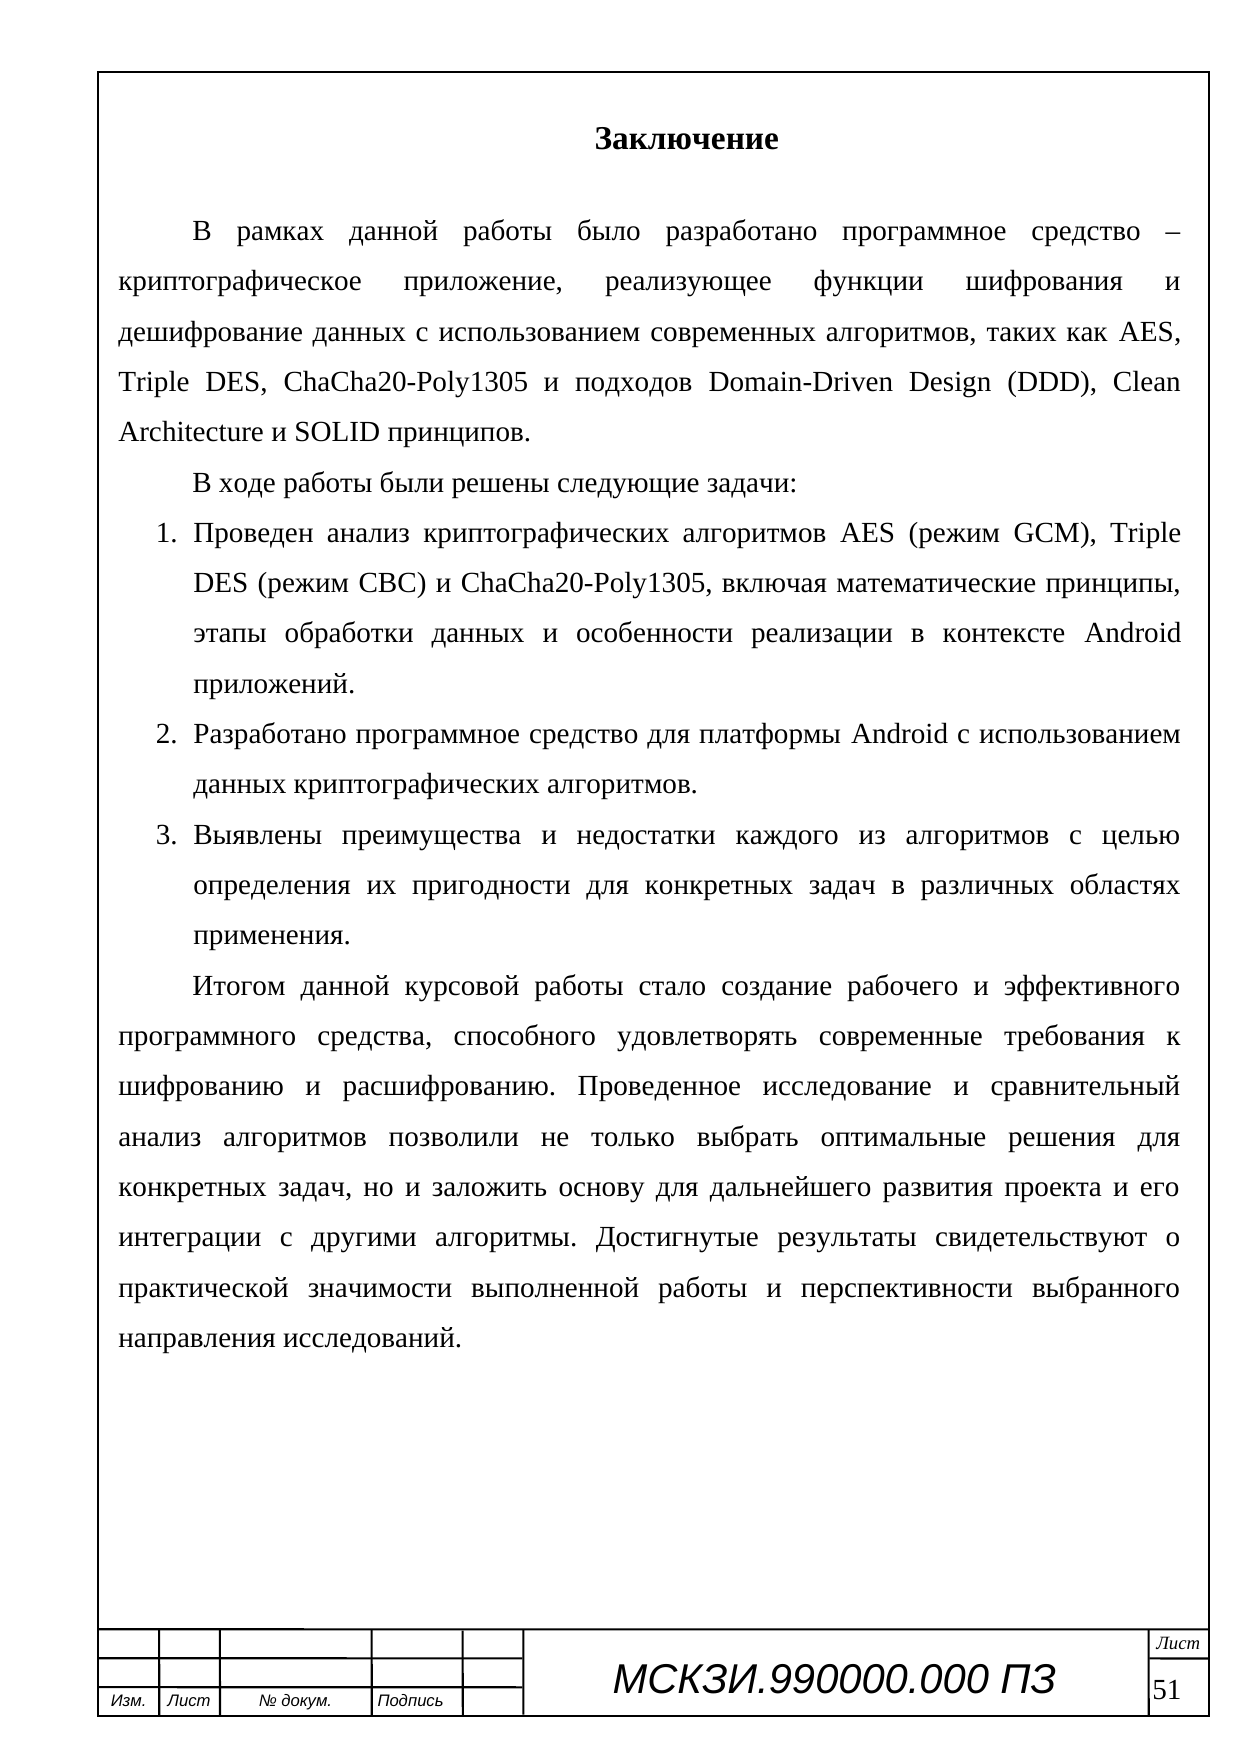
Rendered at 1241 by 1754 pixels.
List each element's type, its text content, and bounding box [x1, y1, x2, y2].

text Заключение [192, 118, 1181, 156]
text В рамках данной работы было разработано программное средство – криптографическое приложение, реализующее функции шифрования и дешифрование данных с использованием современных алгоритмов, таких как AES, Triple DES, ChaCha20-Poly1305 и подходов Domain-Driven Design (DDD), Clean Architecture и SOLID принципов. [118, 213, 1181, 448]
list Проведен анализ криптографических алгоритмов AES (режим GCM), Triple DES (режим CBC) и ChaCha20-Poly1305, включая математические принципы, этапы обработки данных и особенности реализации в контексте Android приложений. [156, 515, 1181, 699]
text Итогом данной курсовой работы стало создание рабочего и эффективного программного средства, способного удовлетворять современные требования к шифрованию и расшифрованию. Проведенное исследование и сравнительный анализ алгоритмов позволили не только выбрать оптимальные решения для конкретных задач, но и заложить основу для дальнейшего развития проекта и его интеграции с другими алгоритмы. Достигнутые результаты свидетельствуют о практической значимости выполненной работы и перспективности выбранного направления исследований. [118, 968, 1181, 1353]
list Разработано программное средство для платформы Android с использованием данных криптографических алгоритмов. [156, 716, 1181, 800]
text В ходе работы были решены следующие задачи: [118, 465, 1181, 498]
list Выявлены преимущества и недостатки каждого из алгоритмов с целью определения их пригодности для конкретных задач в различных областях применения. [156, 817, 1181, 951]
